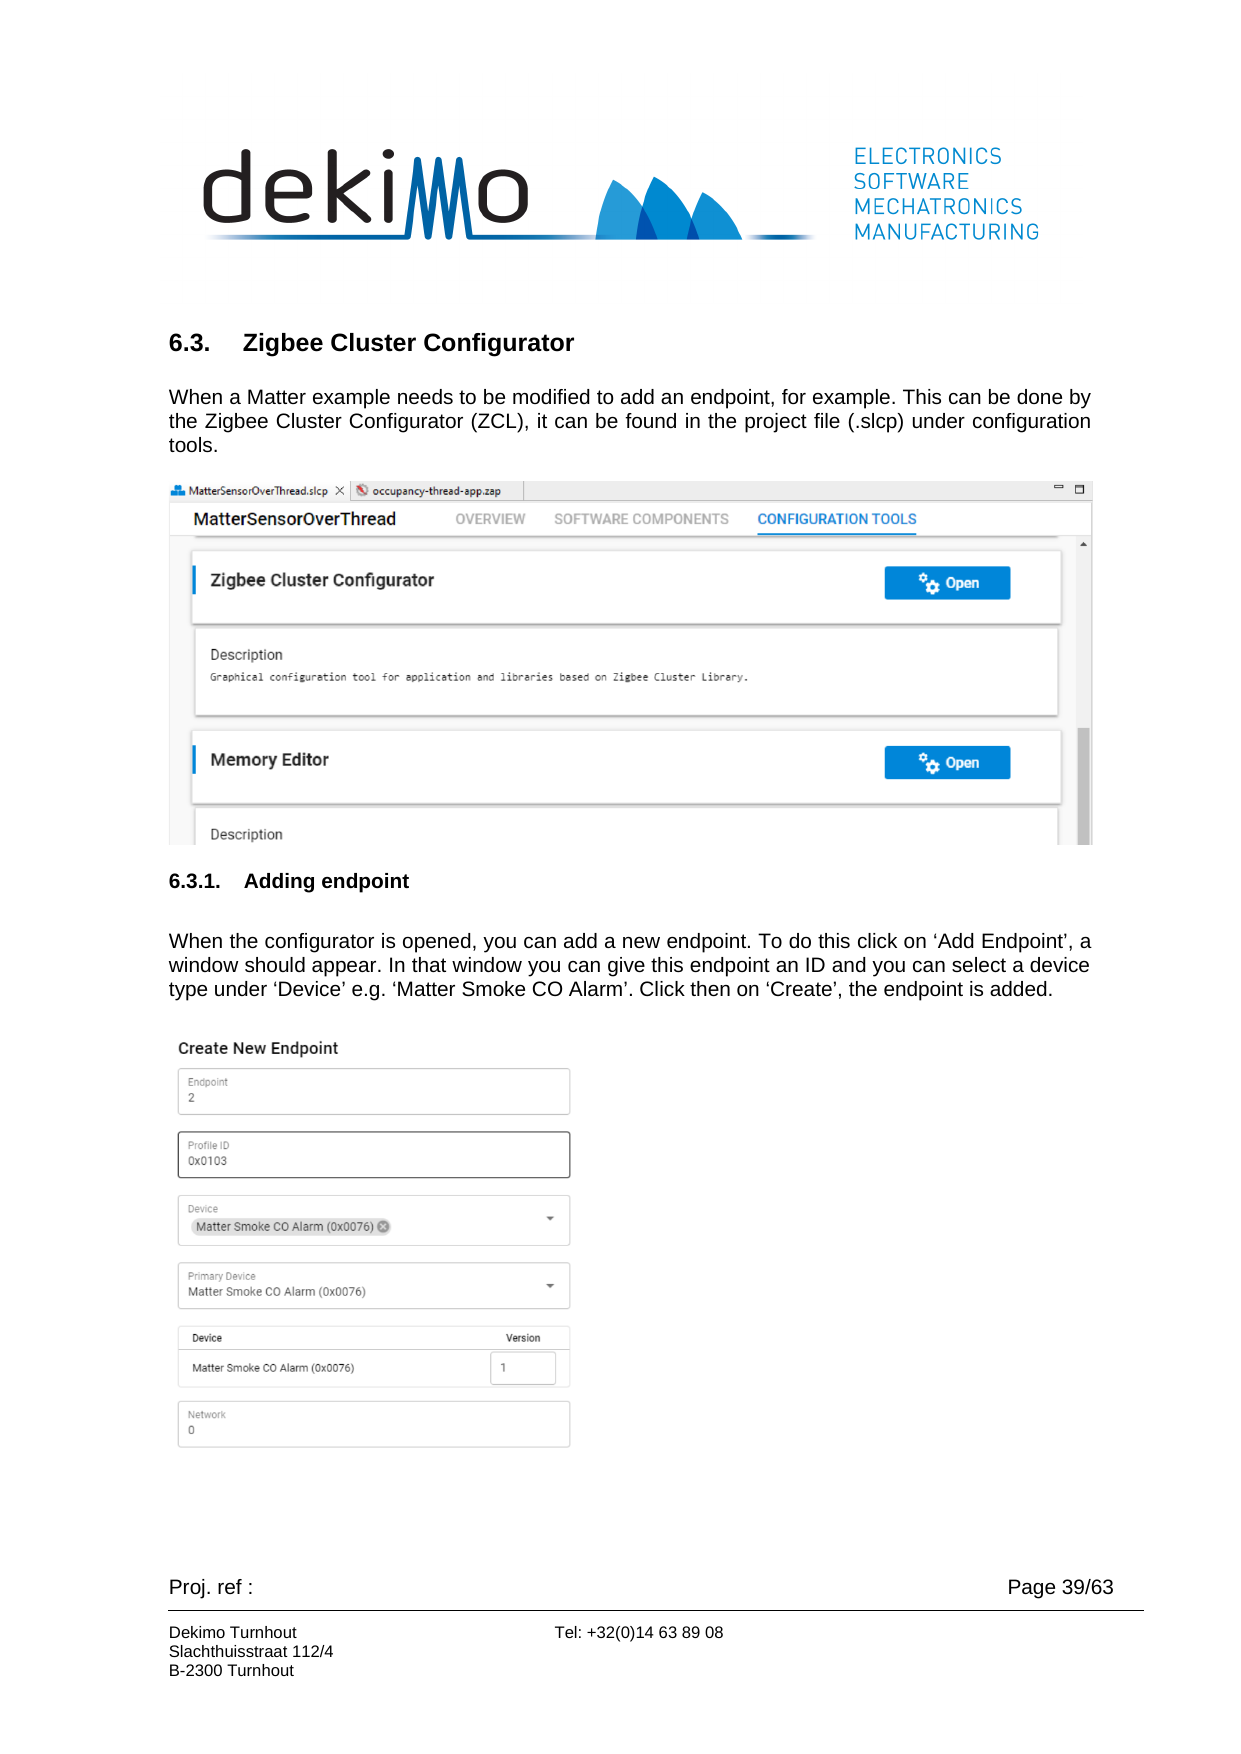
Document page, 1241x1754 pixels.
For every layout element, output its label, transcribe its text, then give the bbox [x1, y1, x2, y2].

subtitle Adding endpoint [169, 869, 1093, 893]
text When the configurator is opened, you can add a new endpoint. To do this click on ‘Add Endpoint’, a window should appear. In that window you can give this endpoint an ID and you can select a device type under ‘Device’ e.g. ‘Matter Smoke CO Alarm’. Click then on ‘Create’, the endpoint is added. [169, 929, 1093, 1001]
picture [159, 73, 1083, 304]
picture [168, 1024, 581, 1469]
picture [168, 481, 1093, 845]
text When a Matter example needs to be modified to add an endpoint, for example. This can be done by the Zigbee Cluster Configurator (ZCL), it can be found in the project file (.slcp) under configuration tools. [169, 385, 1093, 457]
subtitle Zigbee Cluster Configurator [169, 328, 1093, 356]
